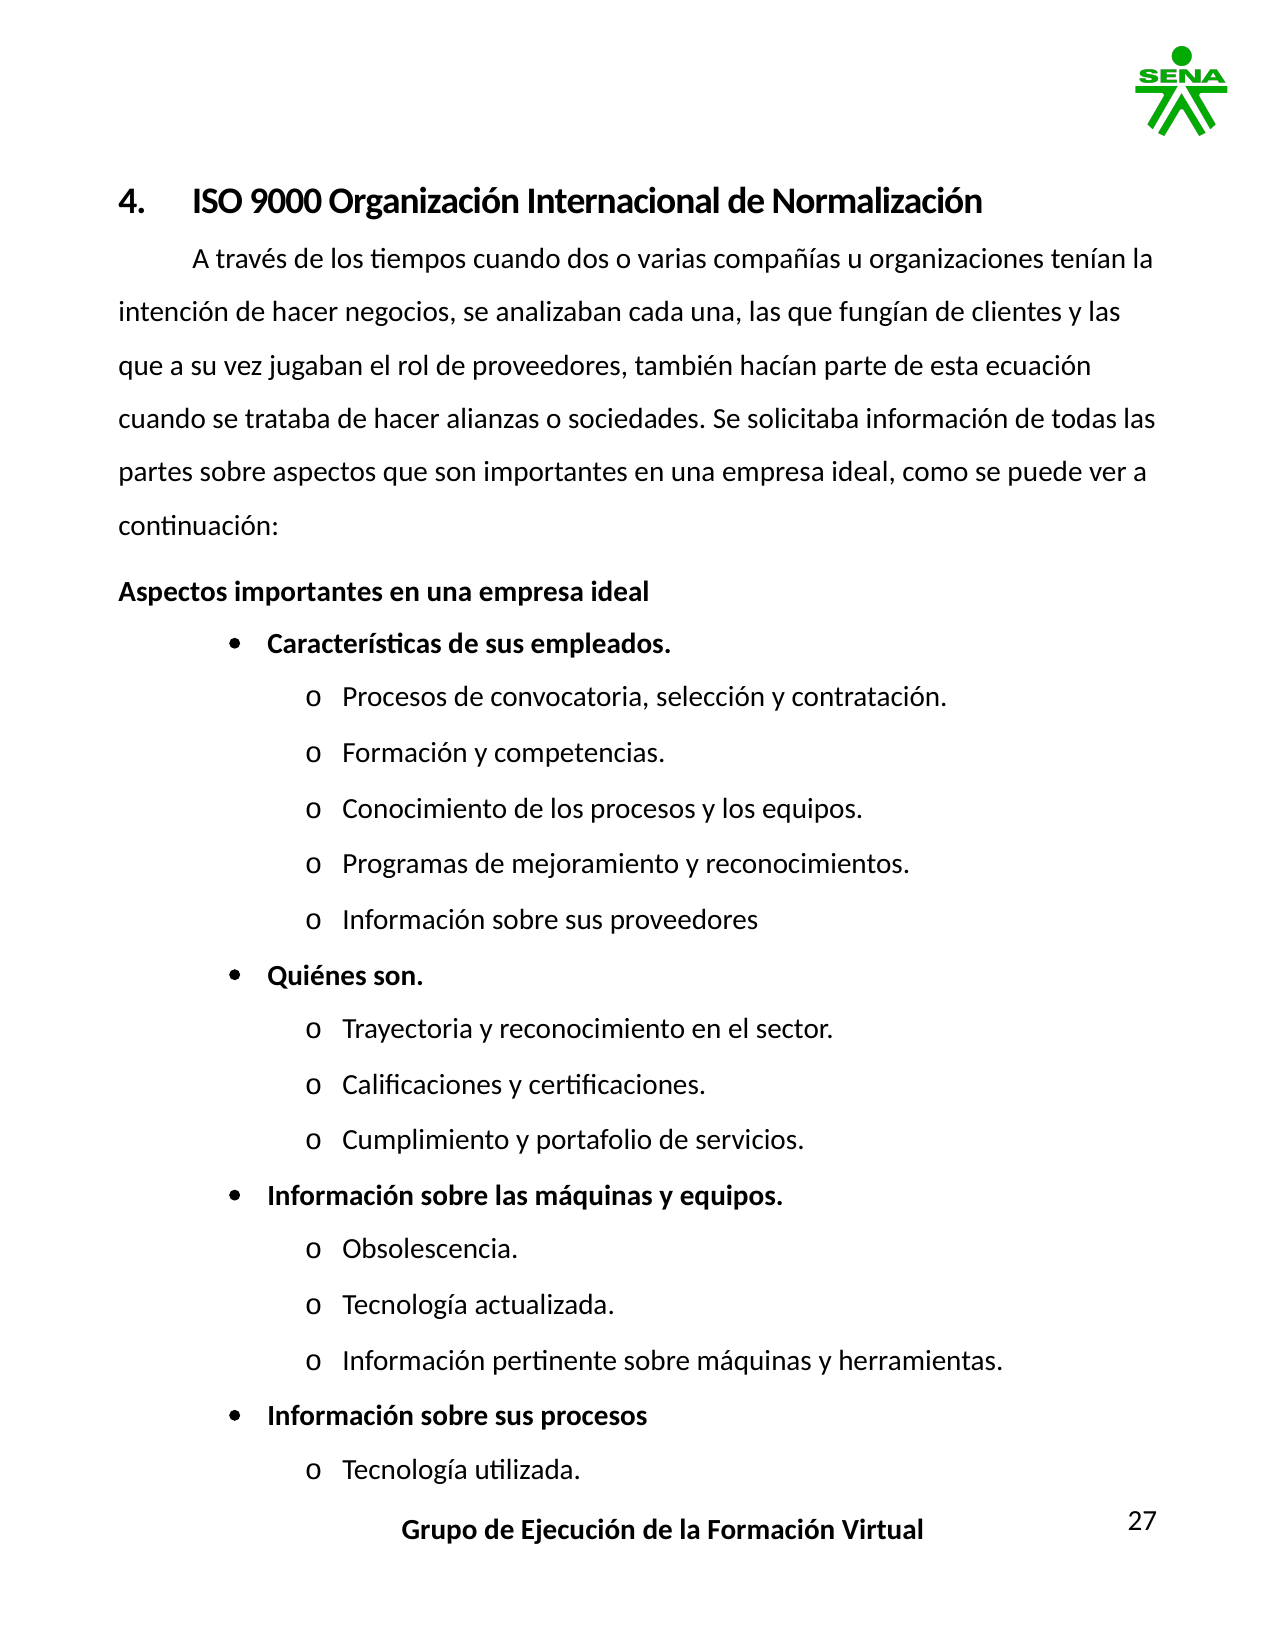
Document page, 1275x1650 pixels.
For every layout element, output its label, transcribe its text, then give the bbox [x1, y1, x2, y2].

text A través de los tiempos cuando dos o varias compañías u organizaciones tenían la intención de hacer negocios, se analizaban cada una, las que fungían de clientes y las que a su vez jugaban el rol de proveedores, también hacían parte de esta ecuación cuando se trataba de hacer alianzas o sociedades. Se solicitaba información de todas las partes sobre aspectos que son importantes en una empresa ideal, como se puede ver a continuación: [118, 240, 1157, 542]
list Información sobre las máquinas y equipos. [229, 1177, 1157, 1213]
list Información sobre sus procesos [229, 1397, 1157, 1433]
subtitle ISO 9000 Organización Internacional de Normalización [118, 177, 1157, 223]
picture [1135, 46, 1228, 136]
subtitle Aspectos importantes en una empresa ideal [118, 573, 1157, 608]
list Quiénes son. [229, 957, 1157, 992]
list Programas de mejoramiento y reconocimientos. [304, 845, 1157, 882]
list Formación y competencias. [304, 734, 1157, 771]
list Trayectoria y reconocimiento en el sector. [304, 1010, 1157, 1047]
list Conocimiento de los procesos y los equipos. [304, 790, 1157, 827]
list Calificaciones y certificaciones. [304, 1066, 1157, 1103]
list Información sobre sus proveedores [304, 901, 1157, 938]
list Información pertinente sobre máquinas y herramientas. [304, 1342, 1157, 1379]
list Obsolescencia. [304, 1230, 1157, 1267]
list Tecnología actualizada. [304, 1286, 1157, 1323]
list Cumplimiento y portafolio de servicios. [304, 1121, 1157, 1158]
list Procesos de convocatoria, selección y contratación. [304, 678, 1157, 716]
list Tecnología utilizada. [304, 1451, 1157, 1488]
list Características de sus empleados. [229, 625, 1157, 661]
